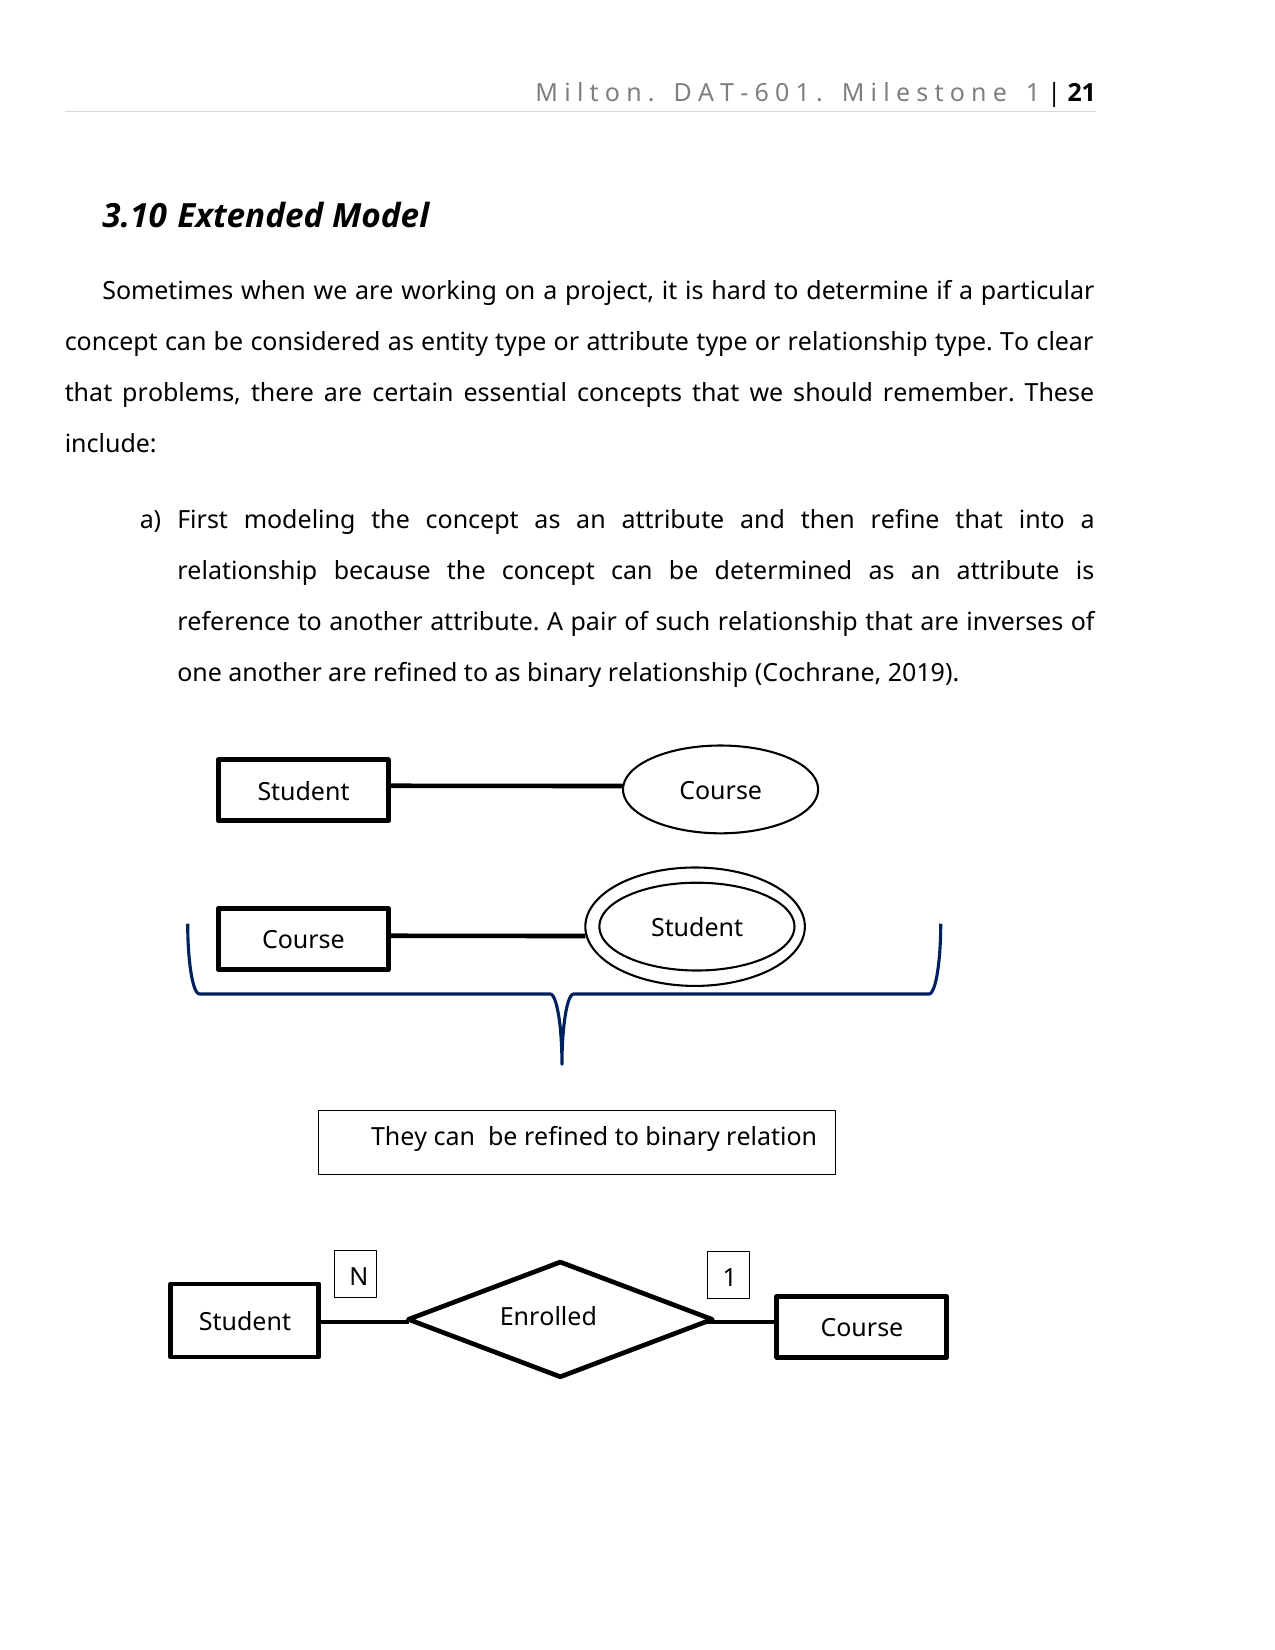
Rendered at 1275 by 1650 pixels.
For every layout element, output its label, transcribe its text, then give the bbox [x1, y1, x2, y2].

list First modeling the concept as an attribute and then refine that into a relationship because the concept can be determined as an attribute is reference to another attribute. A pair of such relationship that are inverses of one another are refined to as binary relationship. [139, 502, 1096, 689]
subtitle Extended Model [102, 192, 1096, 237]
text Sometimes when we are working on a project, it is hard to determine if a particular concept can be considered as entity type or attribute type or relationship type. To clear that problems, there are certain essential concepts that we should remember. These include: [64, 273, 1096, 460]
